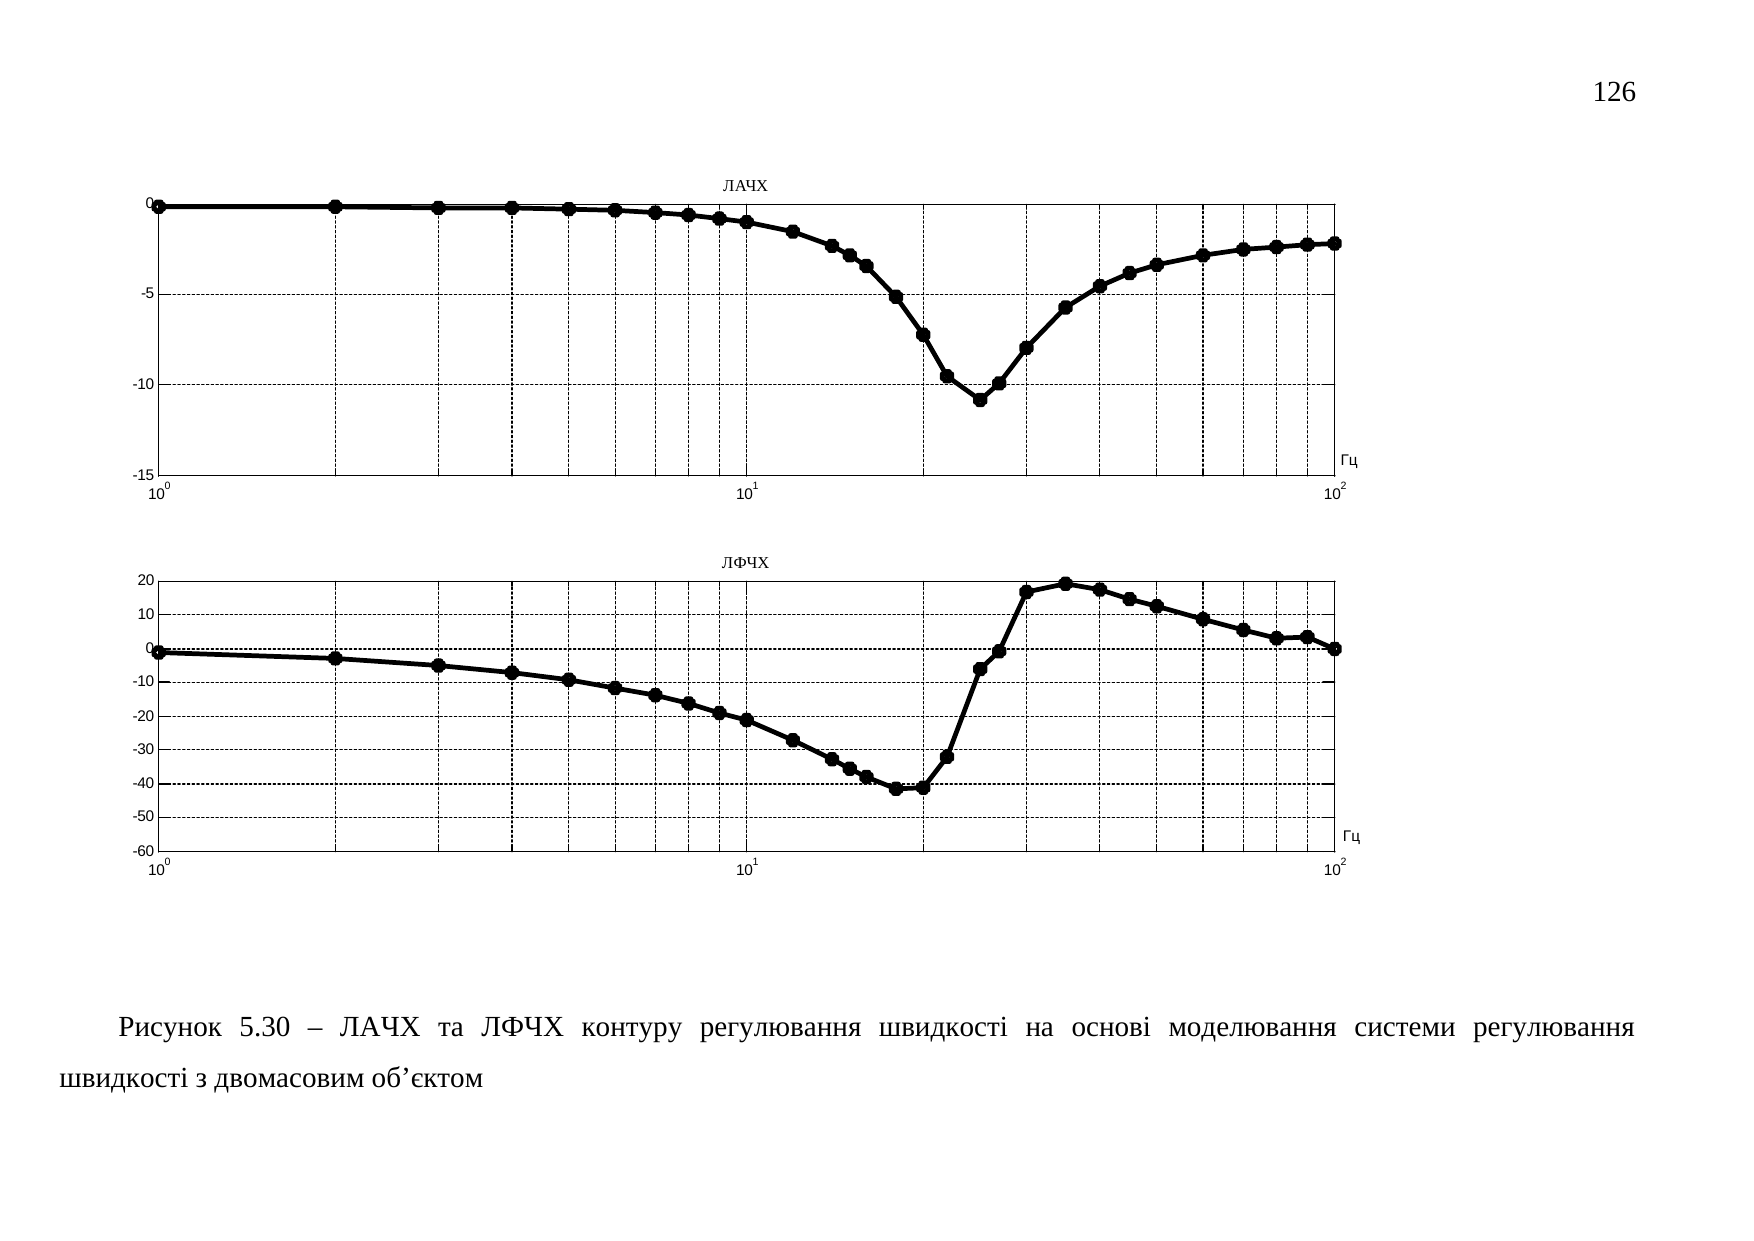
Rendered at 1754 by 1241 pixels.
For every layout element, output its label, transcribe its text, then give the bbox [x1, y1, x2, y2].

text Рисунок 5.30 – ЛАЧХ та ЛФЧХ контуру регулювання швидкості на основі моделювання системи регулювання швидкості з двомасовим об’єктом [59, 1009, 1636, 1093]
